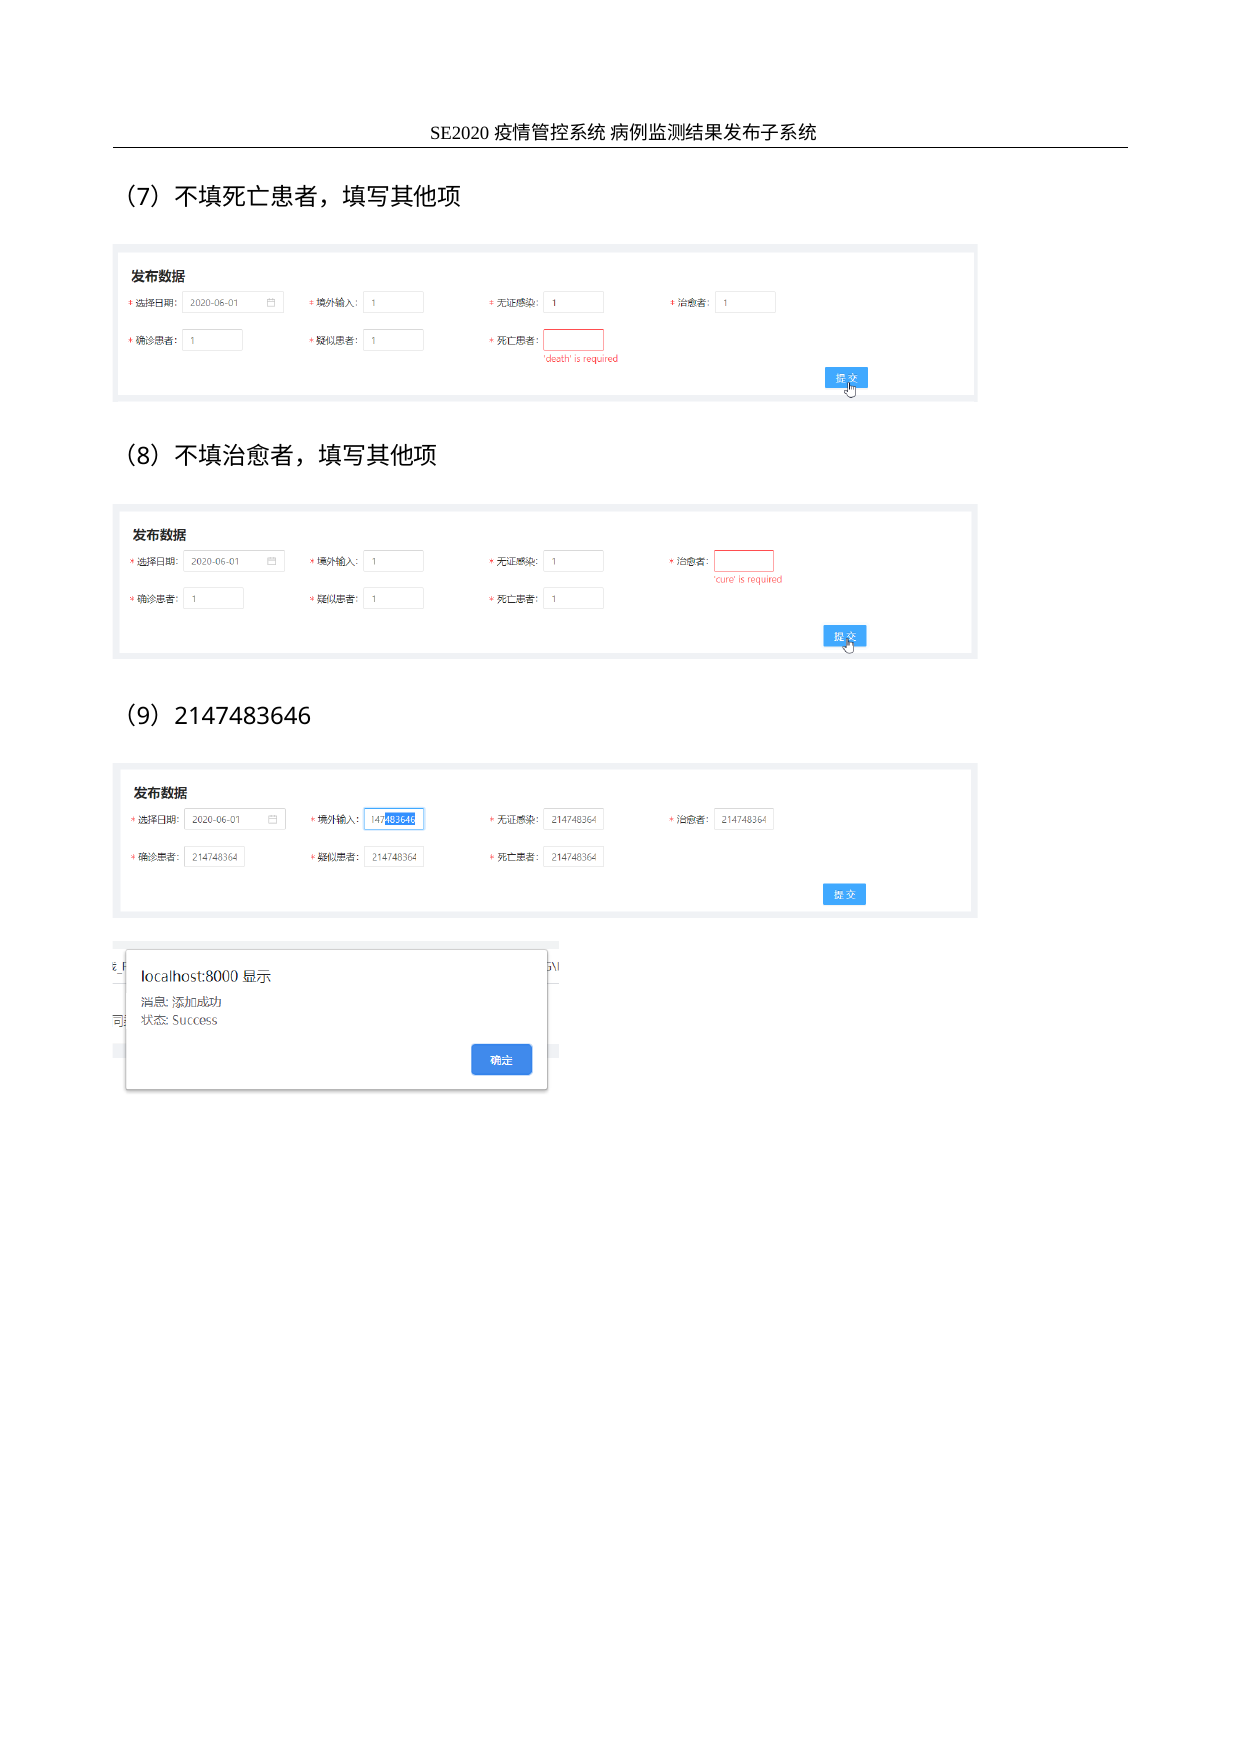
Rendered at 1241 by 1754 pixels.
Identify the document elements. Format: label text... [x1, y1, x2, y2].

text （8）不填治愈者，填写其他项 [112, 422, 1128, 487]
text （9）2147483646 [112, 682, 1128, 747]
picture [112, 244, 978, 402]
picture [112, 504, 978, 659]
text （7）不填死亡患者，填写其他项 [112, 162, 1128, 227]
picture [112, 941, 559, 1098]
picture [112, 763, 978, 918]
